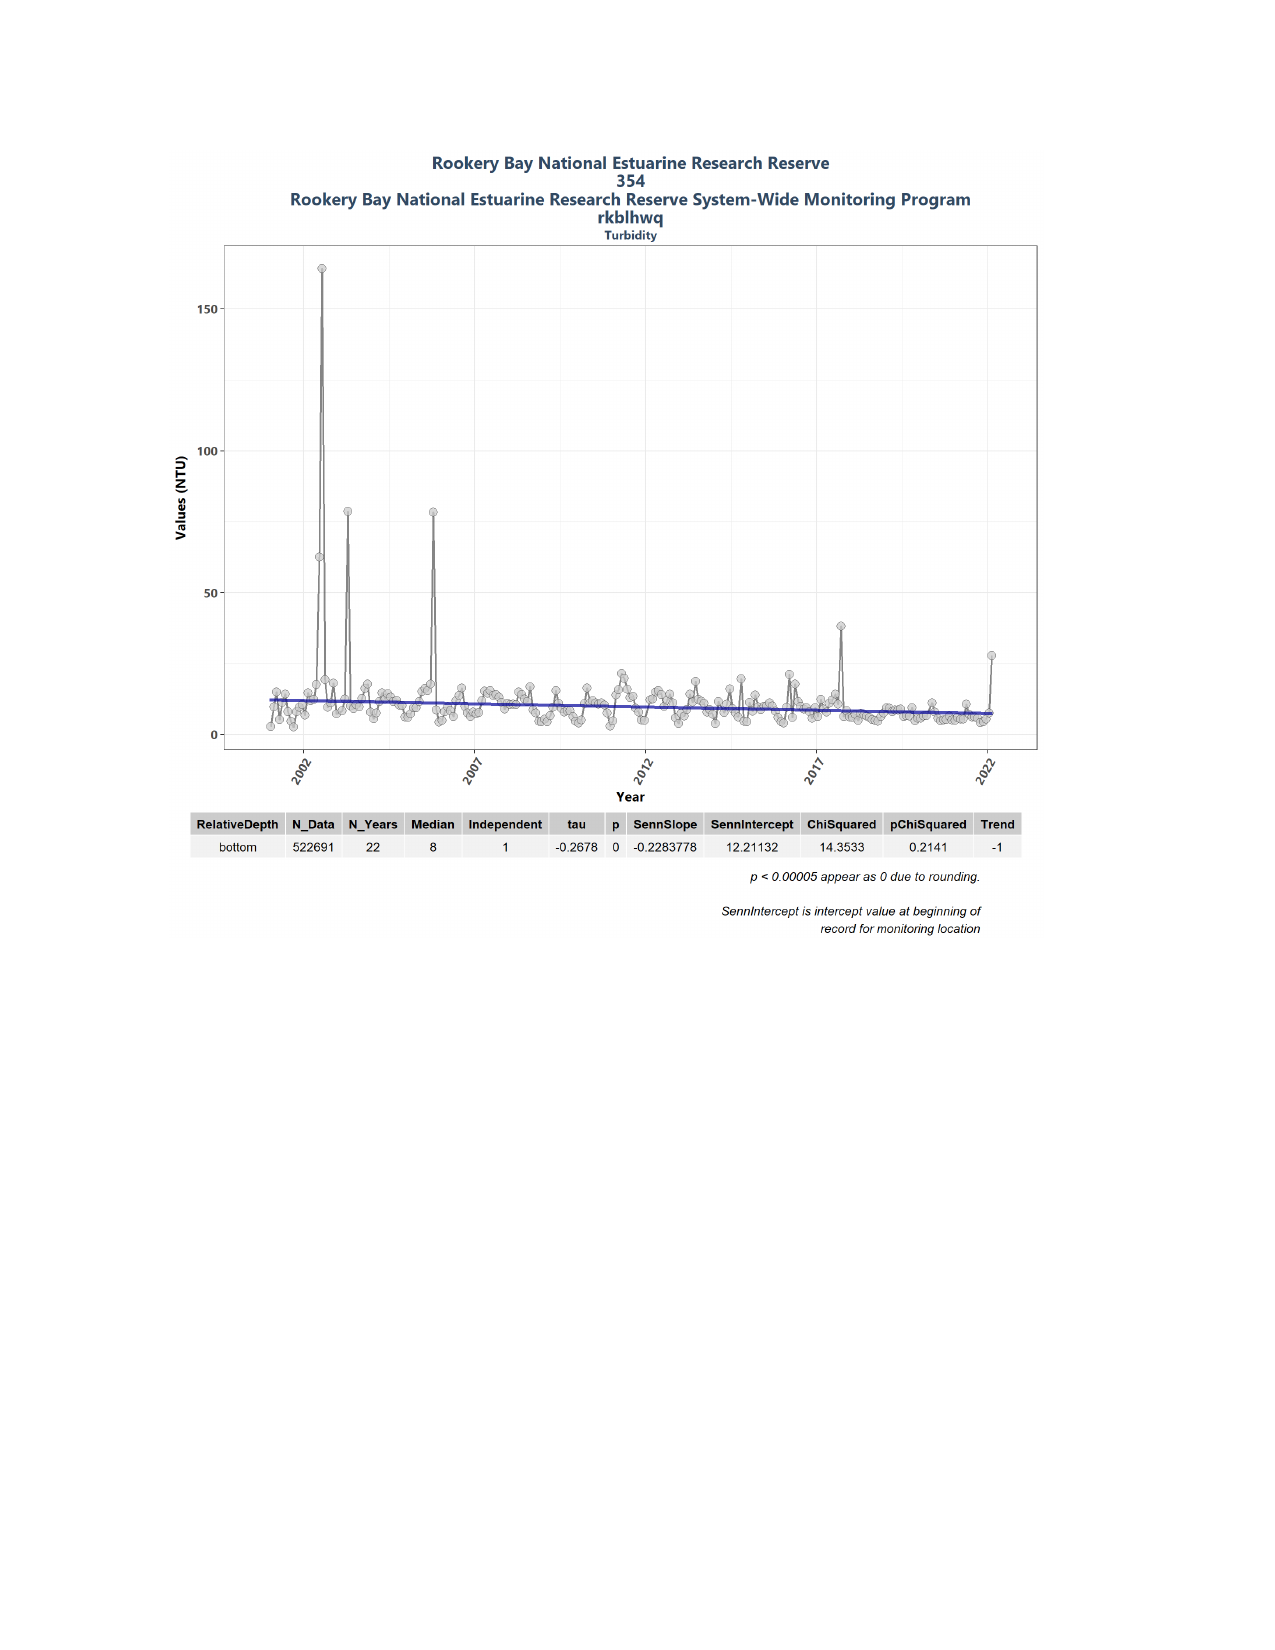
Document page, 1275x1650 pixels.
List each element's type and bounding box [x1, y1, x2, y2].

picture [168, 150, 1044, 938]
